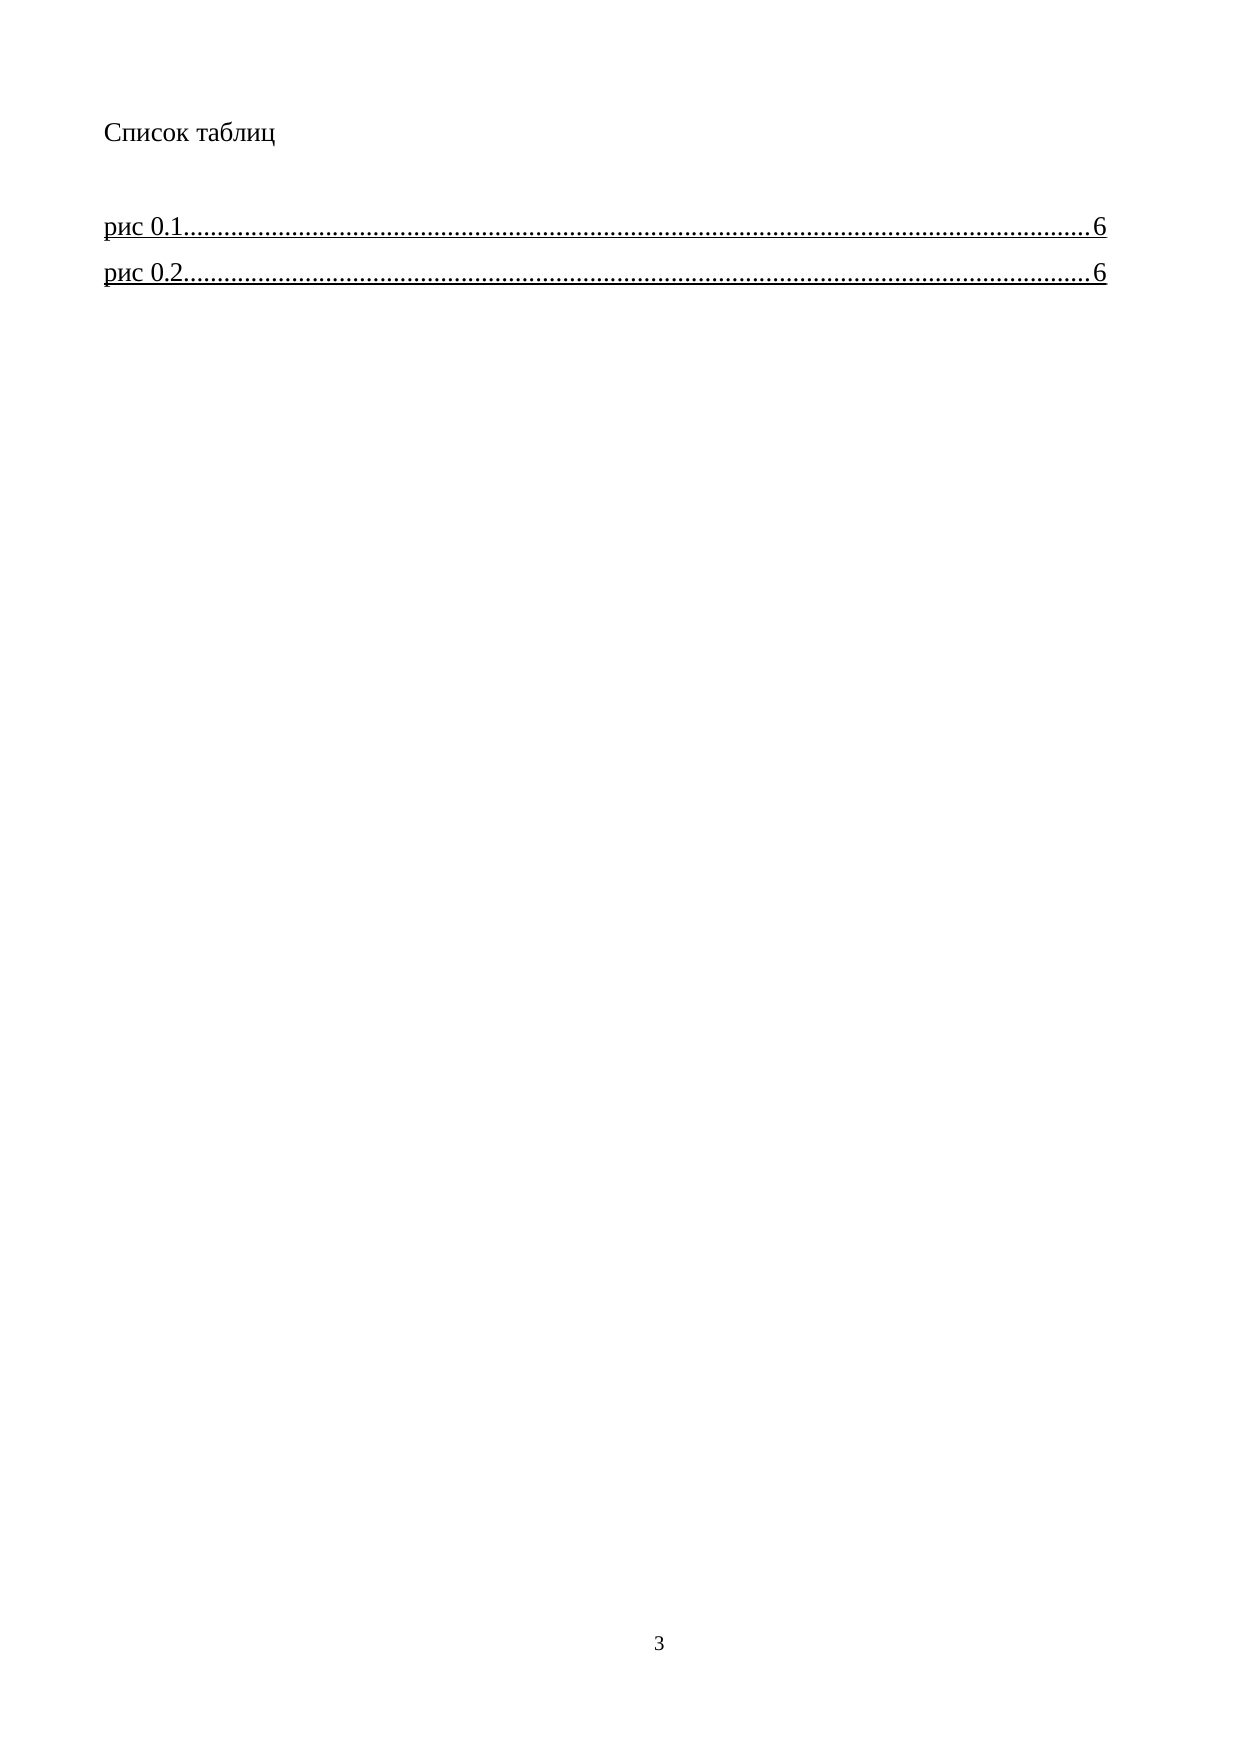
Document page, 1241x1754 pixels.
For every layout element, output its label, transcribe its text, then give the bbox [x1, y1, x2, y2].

text Список таблиц [103, 116, 1196, 147]
text рис 0.2 6 [103, 256, 1196, 287]
text рис 0.1 6 [103, 210, 1196, 241]
